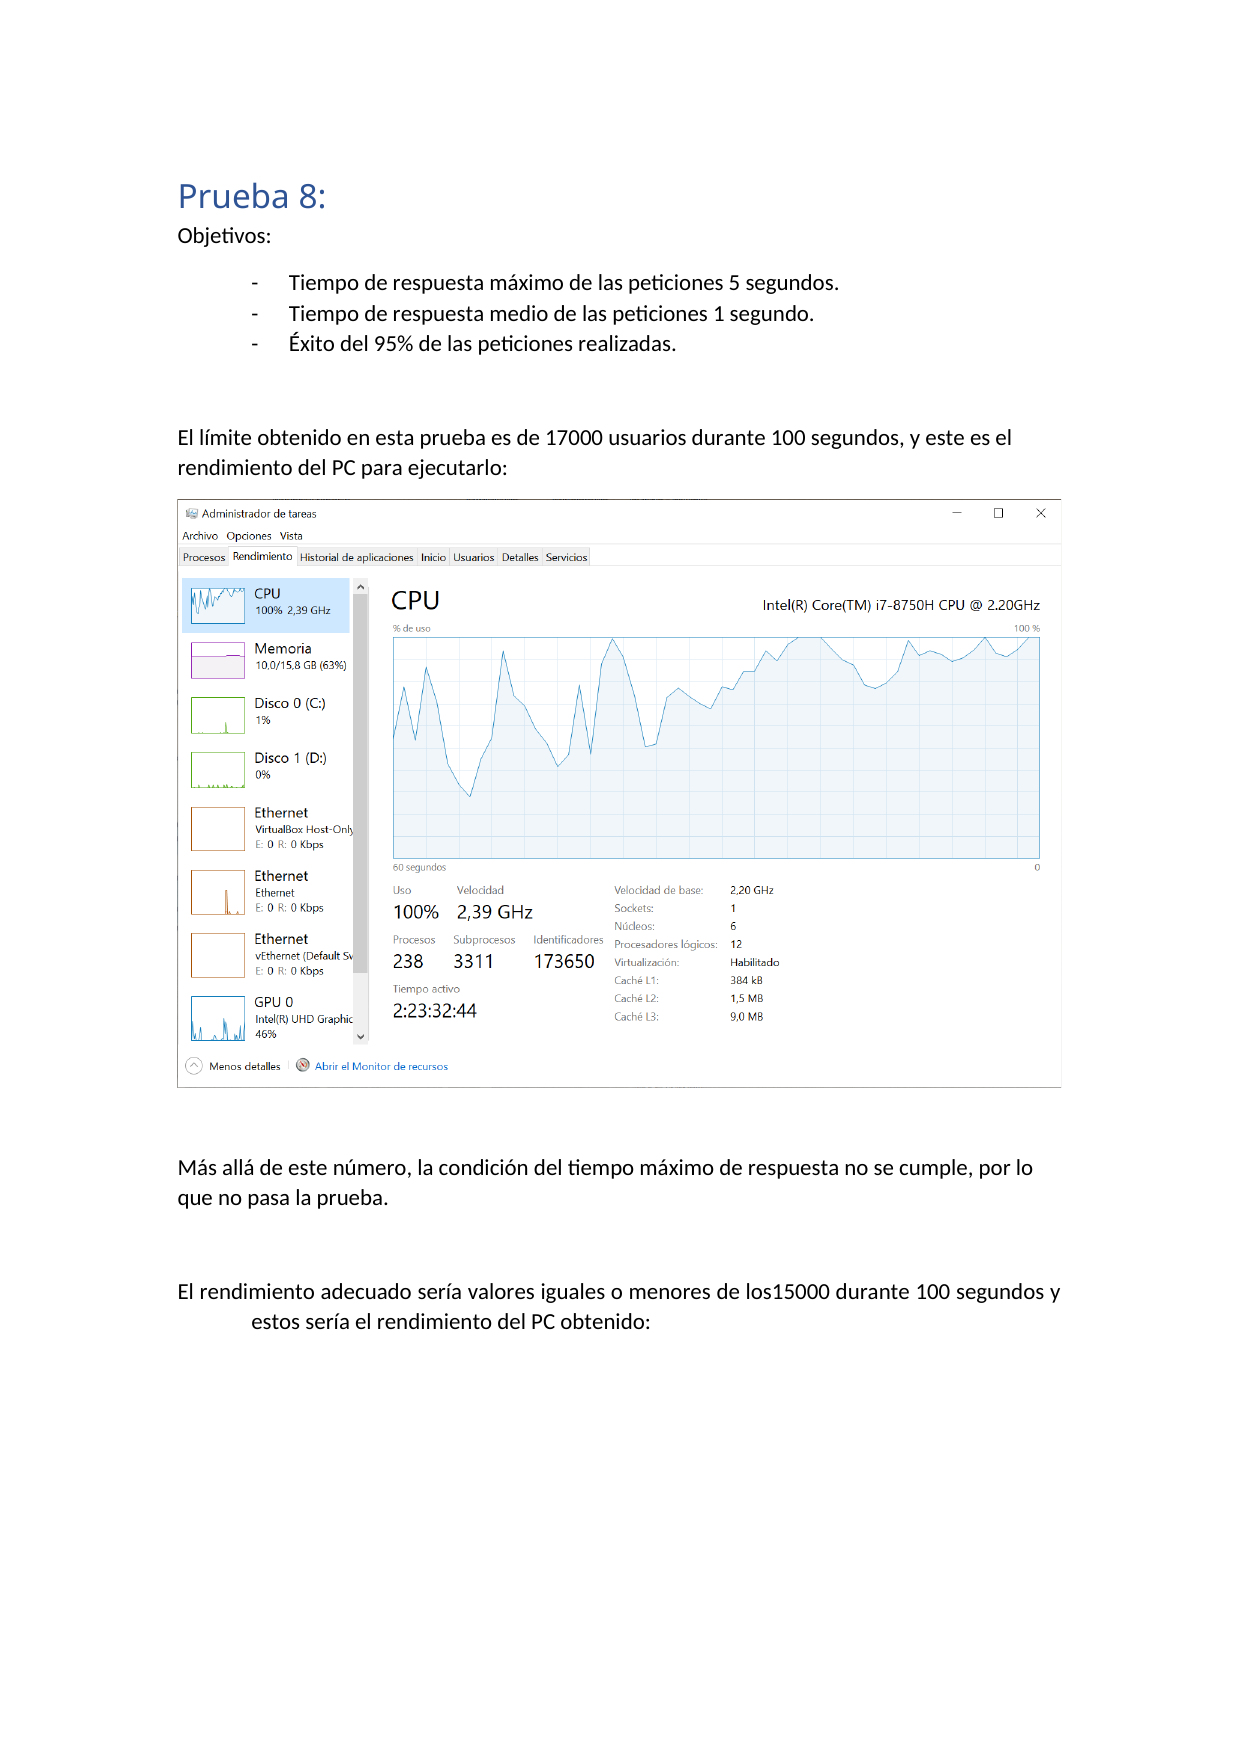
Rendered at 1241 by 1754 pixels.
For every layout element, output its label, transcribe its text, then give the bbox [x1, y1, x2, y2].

text Objetivos: [177, 222, 1063, 249]
list Tiempo de respuesta medio de las peticiones 1 segundo. [251, 299, 1063, 327]
text El rendimiento adecuado sería valores iguales o menores de los15000 durante 100 segundos y estos sería el rendimiento del PC obtenido: [177, 1277, 1063, 1335]
picture [177, 499, 1062, 1088]
text Más allá de este número, la condición del tiempo máximo de respuesta no se cumple, por lo que no pasa la prueba. [177, 1153, 1063, 1211]
subtitle Prueba 8: [177, 173, 1063, 218]
list Éxito del 95% de las peticiones realizadas. [251, 329, 1063, 357]
text El límite obtenido en esta prueba es de 17000 usuarios durante 100 segundos, y este es el rendimiento del PC para ejecutarlo: [177, 423, 1063, 481]
list Tiempo de respuesta máximo de las peticiones 5 segundos. [251, 268, 1063, 296]
